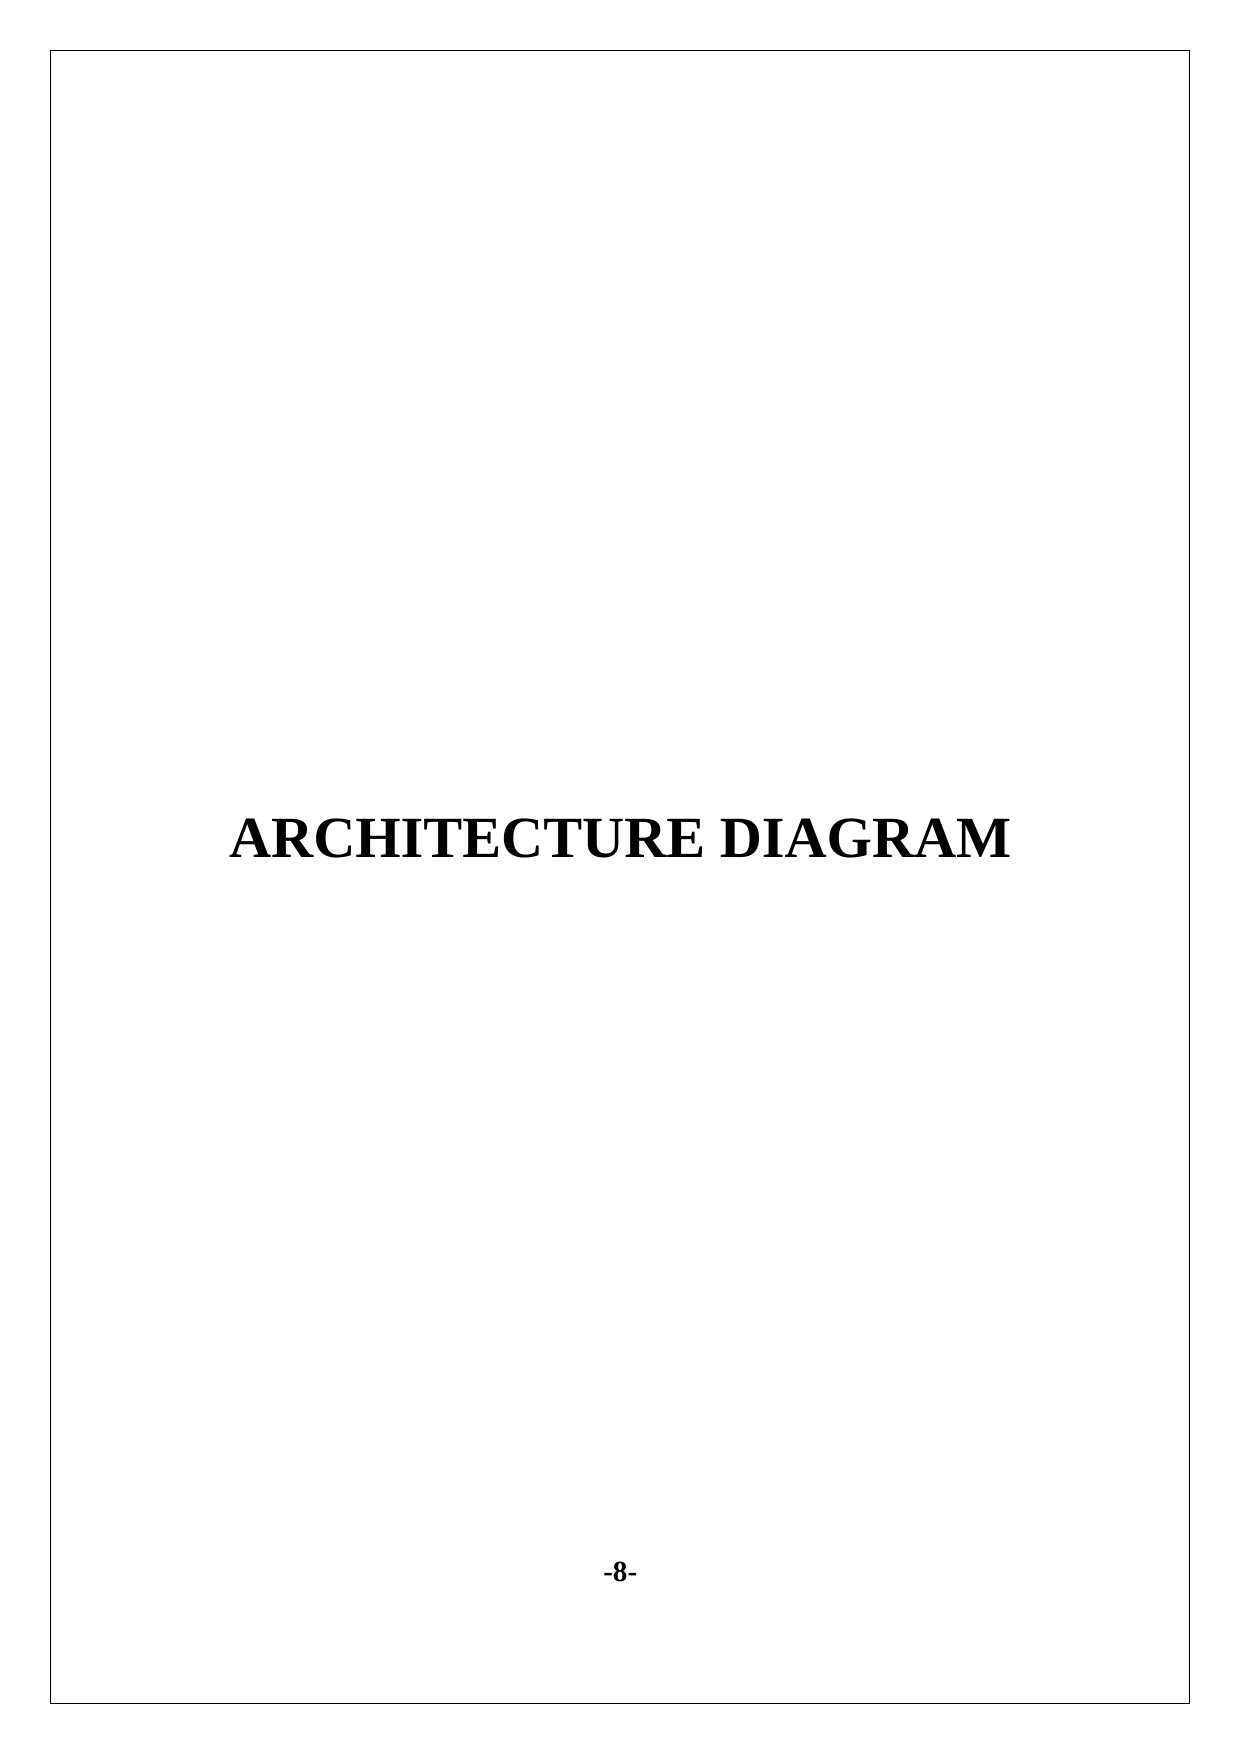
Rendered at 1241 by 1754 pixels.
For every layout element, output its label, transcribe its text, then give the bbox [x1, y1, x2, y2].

text -8- [150, 1554, 1090, 1588]
text ARCHITECTURE DIAGRAM [150, 803, 1090, 870]
